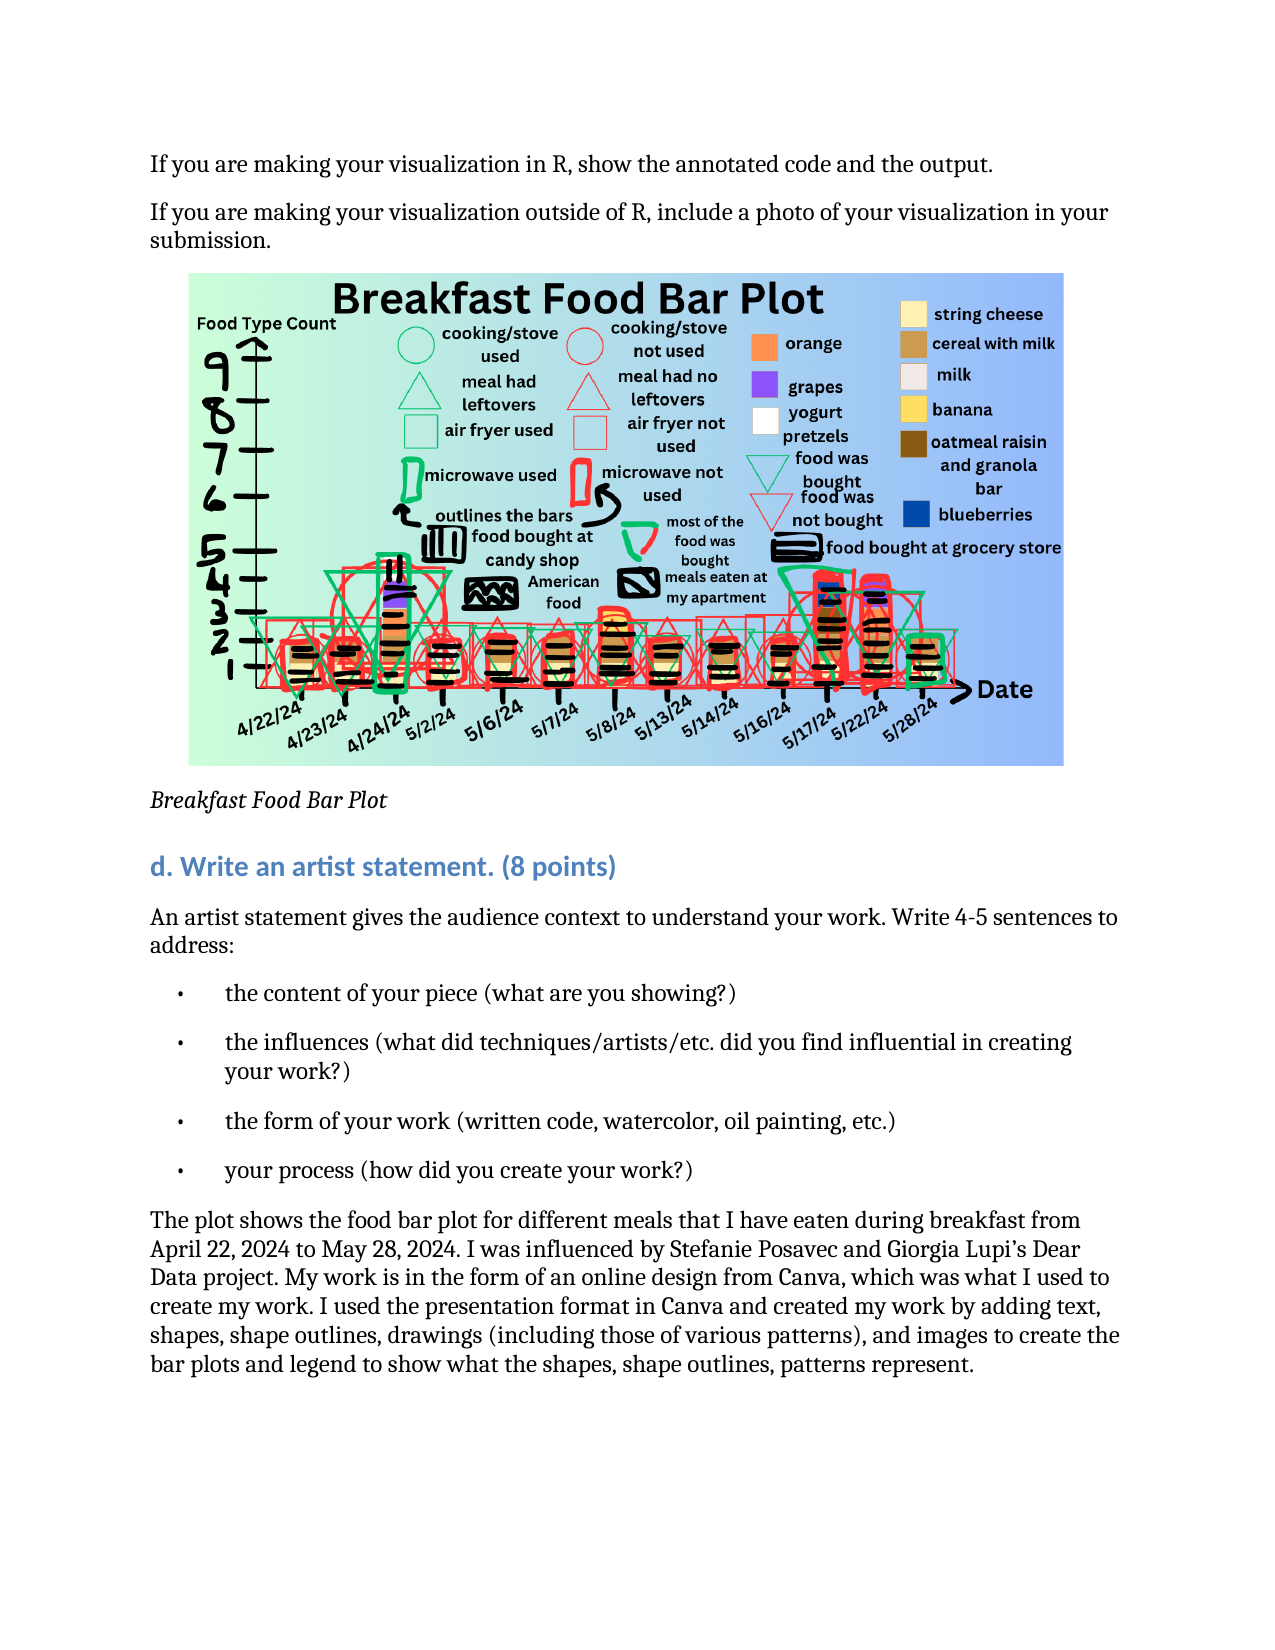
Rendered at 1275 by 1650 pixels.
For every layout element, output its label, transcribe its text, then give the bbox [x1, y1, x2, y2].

list the content of your piece (what are you showing?) [175, 979, 1125, 1007]
text An artist statement gives the audience context to understand your work. Write 4-5 sentences to address: [150, 902, 1125, 960]
list the form of your work (written code, watercolor, oil painting, etc.) [175, 1107, 1125, 1135]
text If you are making your visualization in R, show the annotated code and the output. [150, 150, 1125, 179]
text If you are making your visualization outside of R, include a photo of your visualization in your submission. [150, 197, 1125, 255]
text The plot shows the food bar plot for different meals that I have eaten during breakfast from April 22, 2024 to May 28, 2024. I was influenced by Stefanie Posavec and Giorgia Lupi’s Dear Data project. My work is in the form of an online design from Canva, which was what I used to create my work. I used the presentation format in Canva and created my work by adding text, shapes, shape outlines, drawings (including those of various patterns), and images to create the bar plots and legend to show what the shapes, shape outlines, patterns represent. [150, 1206, 1125, 1378]
list your process (how did you create your work?) [175, 1156, 1125, 1185]
list the influences (what did techniques/artists/etc. did you find influential in creating your work?) [175, 1028, 1125, 1086]
picture [188, 273, 1064, 766]
subtitle d. Write an artist statement. (8 points) [150, 848, 1125, 884]
table_header Breakfast Food Bar Plot [139, 274, 1114, 827]
